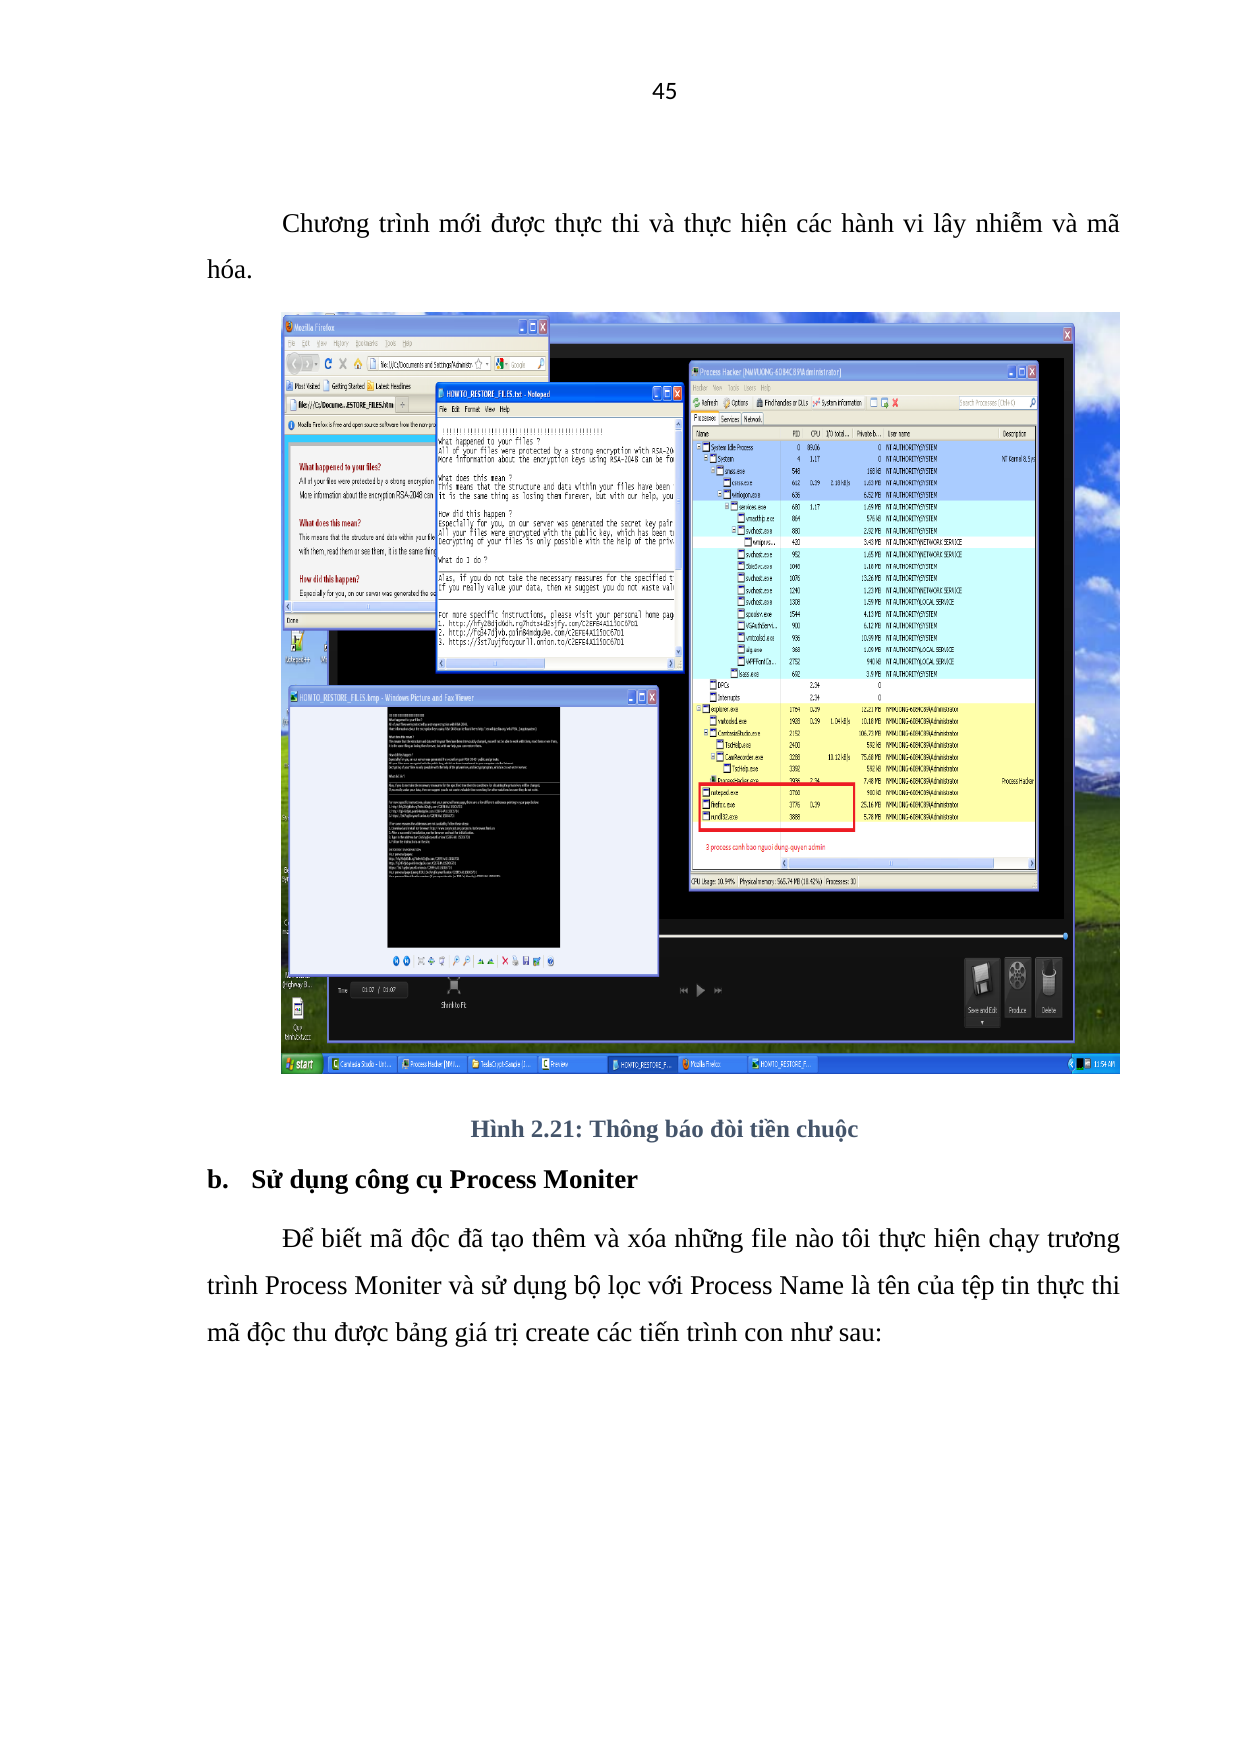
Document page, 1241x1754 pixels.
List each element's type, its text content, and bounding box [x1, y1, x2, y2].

list Sử dụng công cụ Process Moniter [207, 1163, 1122, 1194]
picture [281, 312, 1120, 1074]
text Chương trình mới được thực thi và thực hiện các hành vi lây nhiễm và mã hóa. [207, 207, 1122, 284]
text Để biết mã độc đã tạo thêm và xóa những file nào tôi thực hiện chạy trương trình Process Moniter và sử dụng bộ lọc với Process Name là tên của tệp tin thực thi mã độc thu được bảng giá trị create các tiến trình con như sau: [207, 1223, 1122, 1347]
